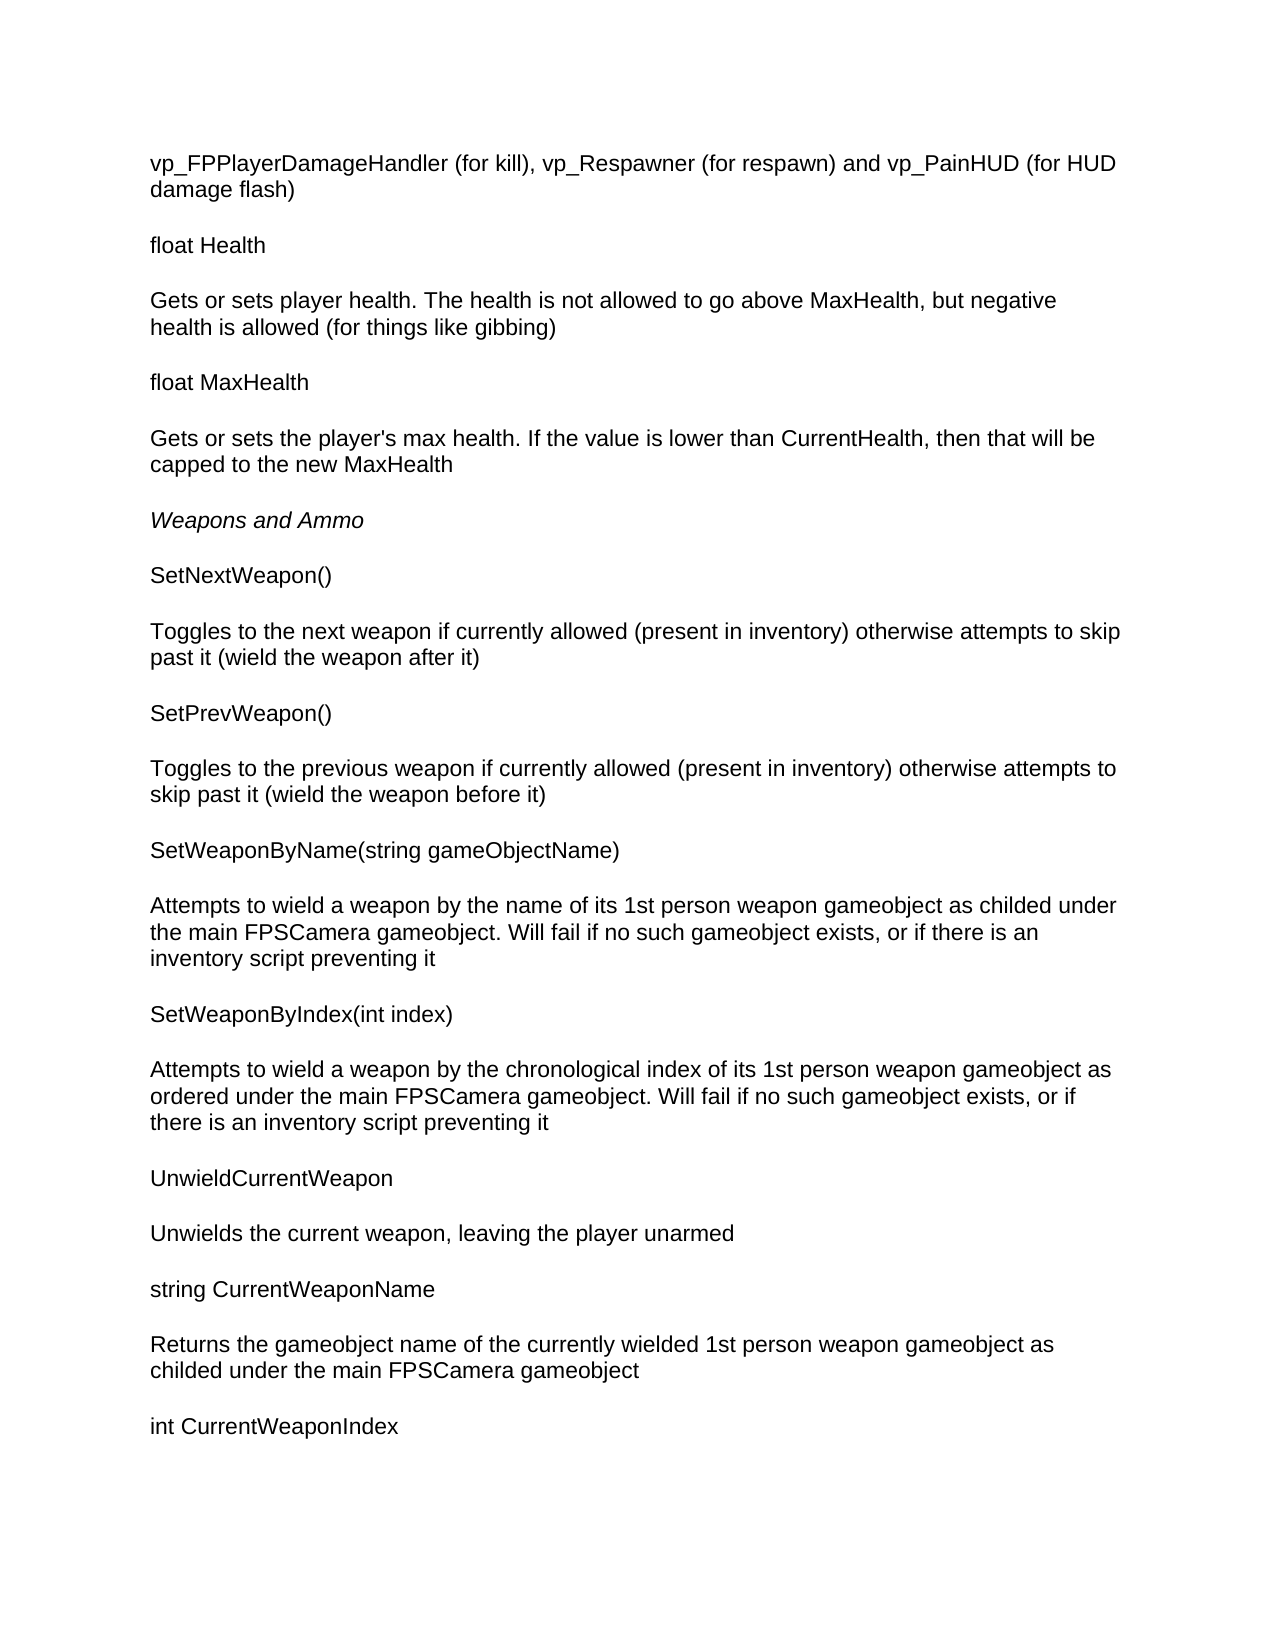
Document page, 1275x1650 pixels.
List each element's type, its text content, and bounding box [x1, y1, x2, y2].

text float Health [150, 232, 1125, 258]
text float MaxHealth [150, 369, 1125, 396]
text Weapons and Ammo [150, 507, 1125, 533]
text Gets or sets the player's max health. If the value is lower than CurrentHealth, then that will be capped to the new MaxHealth [150, 425, 1125, 477]
text Toggles to the previous weapon if currently allowed (present in inventory) otherwise attempts to skip past it (wield the weapon before it) [150, 755, 1125, 808]
text Attempts to wield a weapon by the chronological index of its 1st person weapon gameobject as ordered under the main FPSCamera gameobject. Will fail if no such gameobject exists, or if there is an inventory script preventing it [150, 1056, 1125, 1135]
text SetPrevWeapon() [150, 699, 1125, 726]
text string CurrentWeaponName [150, 1276, 1125, 1302]
text Returns the gameobject name of the currently wielded 1st person weapon gameobject as childed under the main FPSCamera gameobject [150, 1331, 1125, 1384]
text Unwields the current weapon, leaving the player unarmed [150, 1220, 1125, 1246]
text vp_FPPlayerDamageHandler (for kill), vp_Respawner (for respawn) and vp_PainHUD (for HUD damage flash) [150, 150, 1125, 203]
text Toggles to the next weapon if currently allowed (present in inventory) otherwise attempts to skip past it (wield the weapon after it) [150, 618, 1125, 670]
text SetNextWeapon() [150, 562, 1125, 588]
text SetWeaponByIndex(int index) [150, 1001, 1125, 1027]
text SetWeaponByName(string gameObjectName) [150, 837, 1125, 863]
text Gets or sets player health. The health is not allowed to go above MaxHealth, but negative health is allowed (for things like gibbing) [150, 287, 1125, 340]
text UnwieldCurrentWeapon [150, 1164, 1125, 1191]
text Attempts to wield a weapon by the name of its 1st person weapon gameobject as childed under the main FPSCamera gameobject. Will fail if no such gameobject exists, or if there is an inventory script preventing it [150, 892, 1125, 972]
text int CurrentWeaponIndex [150, 1413, 1125, 1439]
